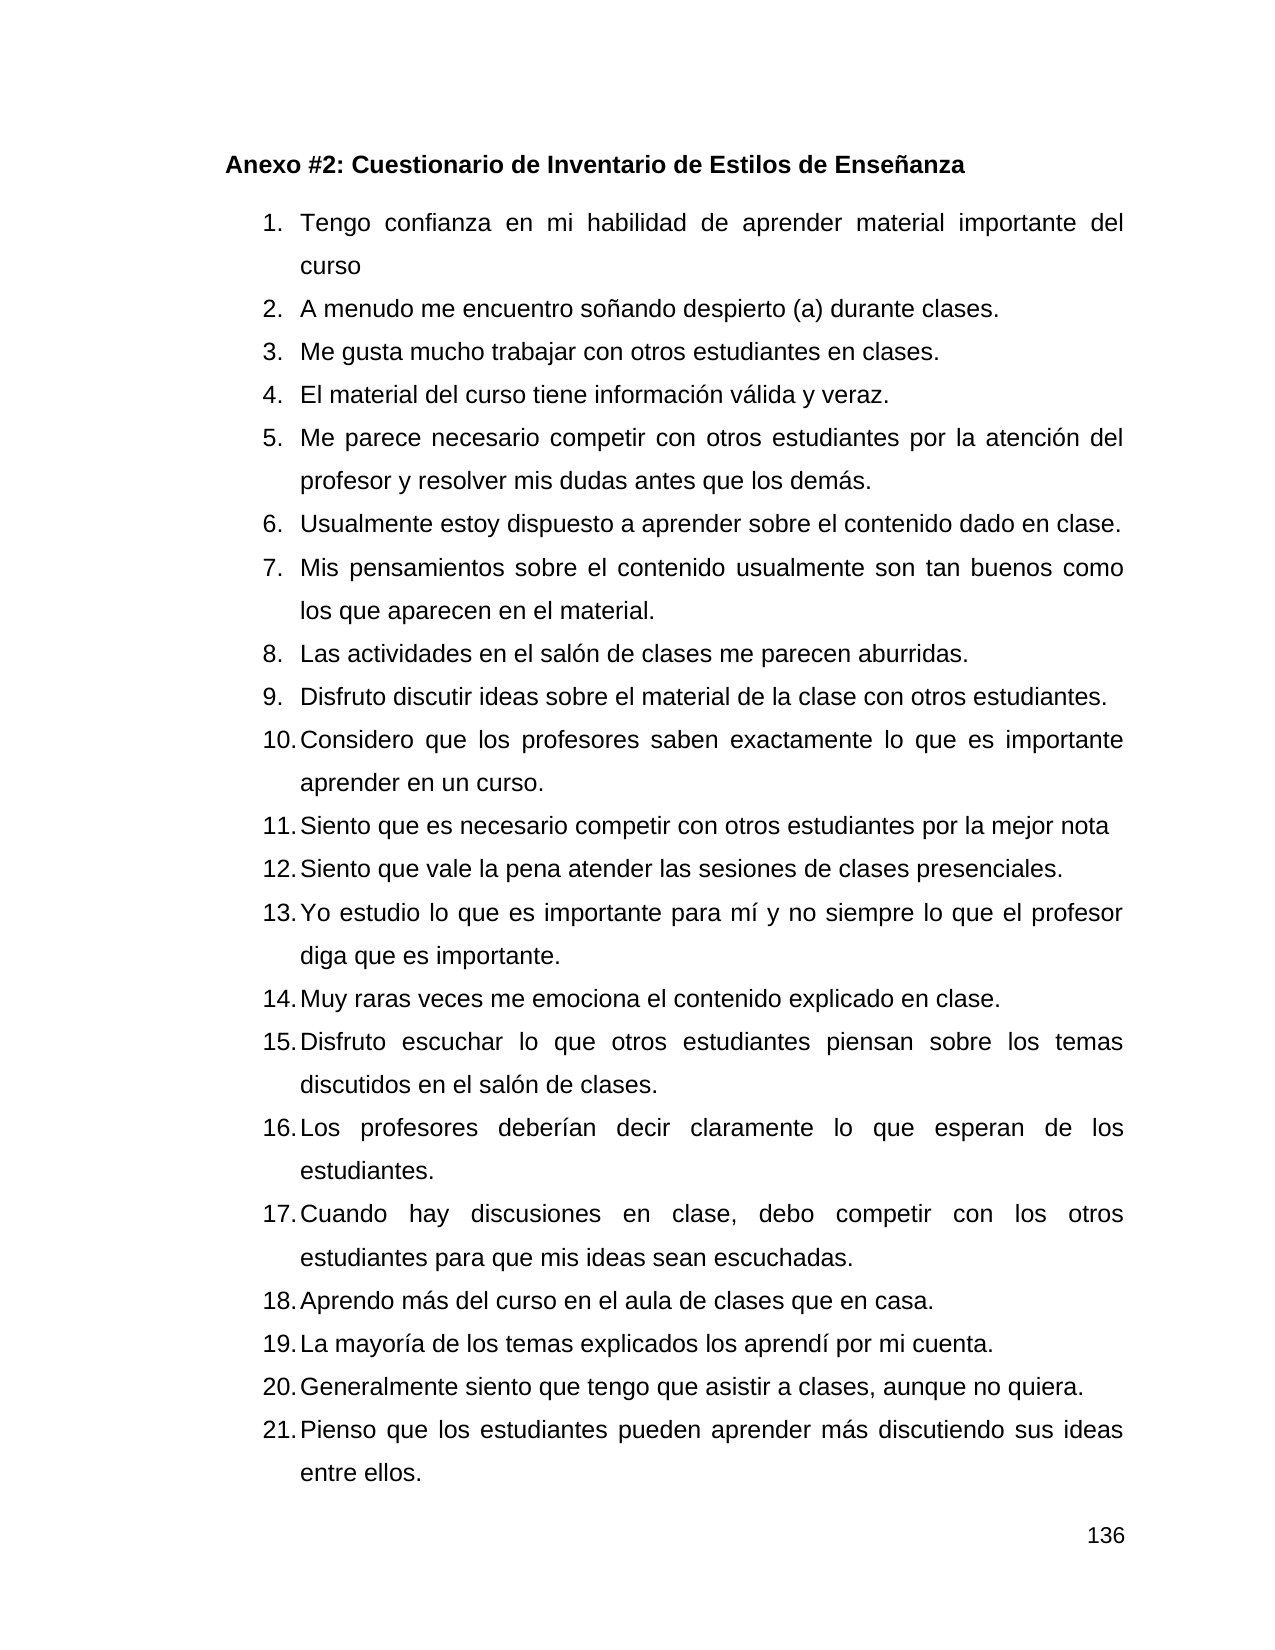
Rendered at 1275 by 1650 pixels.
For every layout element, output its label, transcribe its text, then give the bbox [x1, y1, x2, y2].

list Generalmente siento que tengo que asistir a clases, aunque no quiera. [262, 1372, 1125, 1401]
list Mis pensamientos sobre el contenido usualmente son tan buenos como los que aparecen en el material. [262, 552, 1125, 624]
list Considero que los profesores saben exactamente lo que es importante aprender en un curso. [262, 725, 1125, 797]
list La mayoría de los temas explicados los aprendí por mi cuenta. [262, 1329, 1125, 1357]
list Yo estudio lo que es importante para mí y no siempre lo que el profesor diga que es importante. [262, 897, 1125, 969]
list Muy raras veces me emociona el contenido explicado en clase. [262, 984, 1125, 1012]
list Disfruto escuchar lo que otros estudiantes piensan sobre los temas discutidos en el salón de clases. [262, 1027, 1125, 1099]
list Los profesores deberían decir claramente lo que esperan de los estudiantes. [262, 1113, 1125, 1185]
list Tengo confianza en mi habilidad de aprender material importante del curso [262, 207, 1125, 279]
list Siento que es necesario competir con otros estudiantes por la mejor nota [262, 811, 1125, 840]
list Usualmente estoy dispuesto a aprender sobre el contenido dado en clase. [262, 509, 1125, 538]
list Las actividades en el salón de clases me parecen aburridas. [262, 639, 1125, 667]
list El material del curso tiene información válida y veraz. [262, 380, 1125, 409]
list Me gusta mucho trabajar con otros estudiantes en clases. [262, 337, 1125, 366]
list Cuando hay discusiones en clase, debo competir con los otros estudiantes para que mis ideas sean escuchadas. [262, 1199, 1125, 1271]
list A menudo me encuentro soñando despierto (a) durante clases. [262, 294, 1125, 322]
list Aprendo más del curso en el aula de clases que en casa. [262, 1286, 1125, 1314]
list Disfruto discutir ideas sobre el material de la clase con otros estudiantes. [262, 682, 1125, 711]
list Pienso que los estudiantes pueden aprender más discutiendo sus ideas entre ellos. [262, 1415, 1125, 1487]
subtitle Anexo #2: Cuestionario de Inventario de Estilos de Enseñanza [225, 150, 1125, 179]
list Me parece necesario competir con otros estudiantes por la atención del profesor y resolver mis dudas antes que los demás. [262, 423, 1125, 495]
list Siento que vale la pena atender las sesiones de clases presenciales. [262, 854, 1125, 883]
